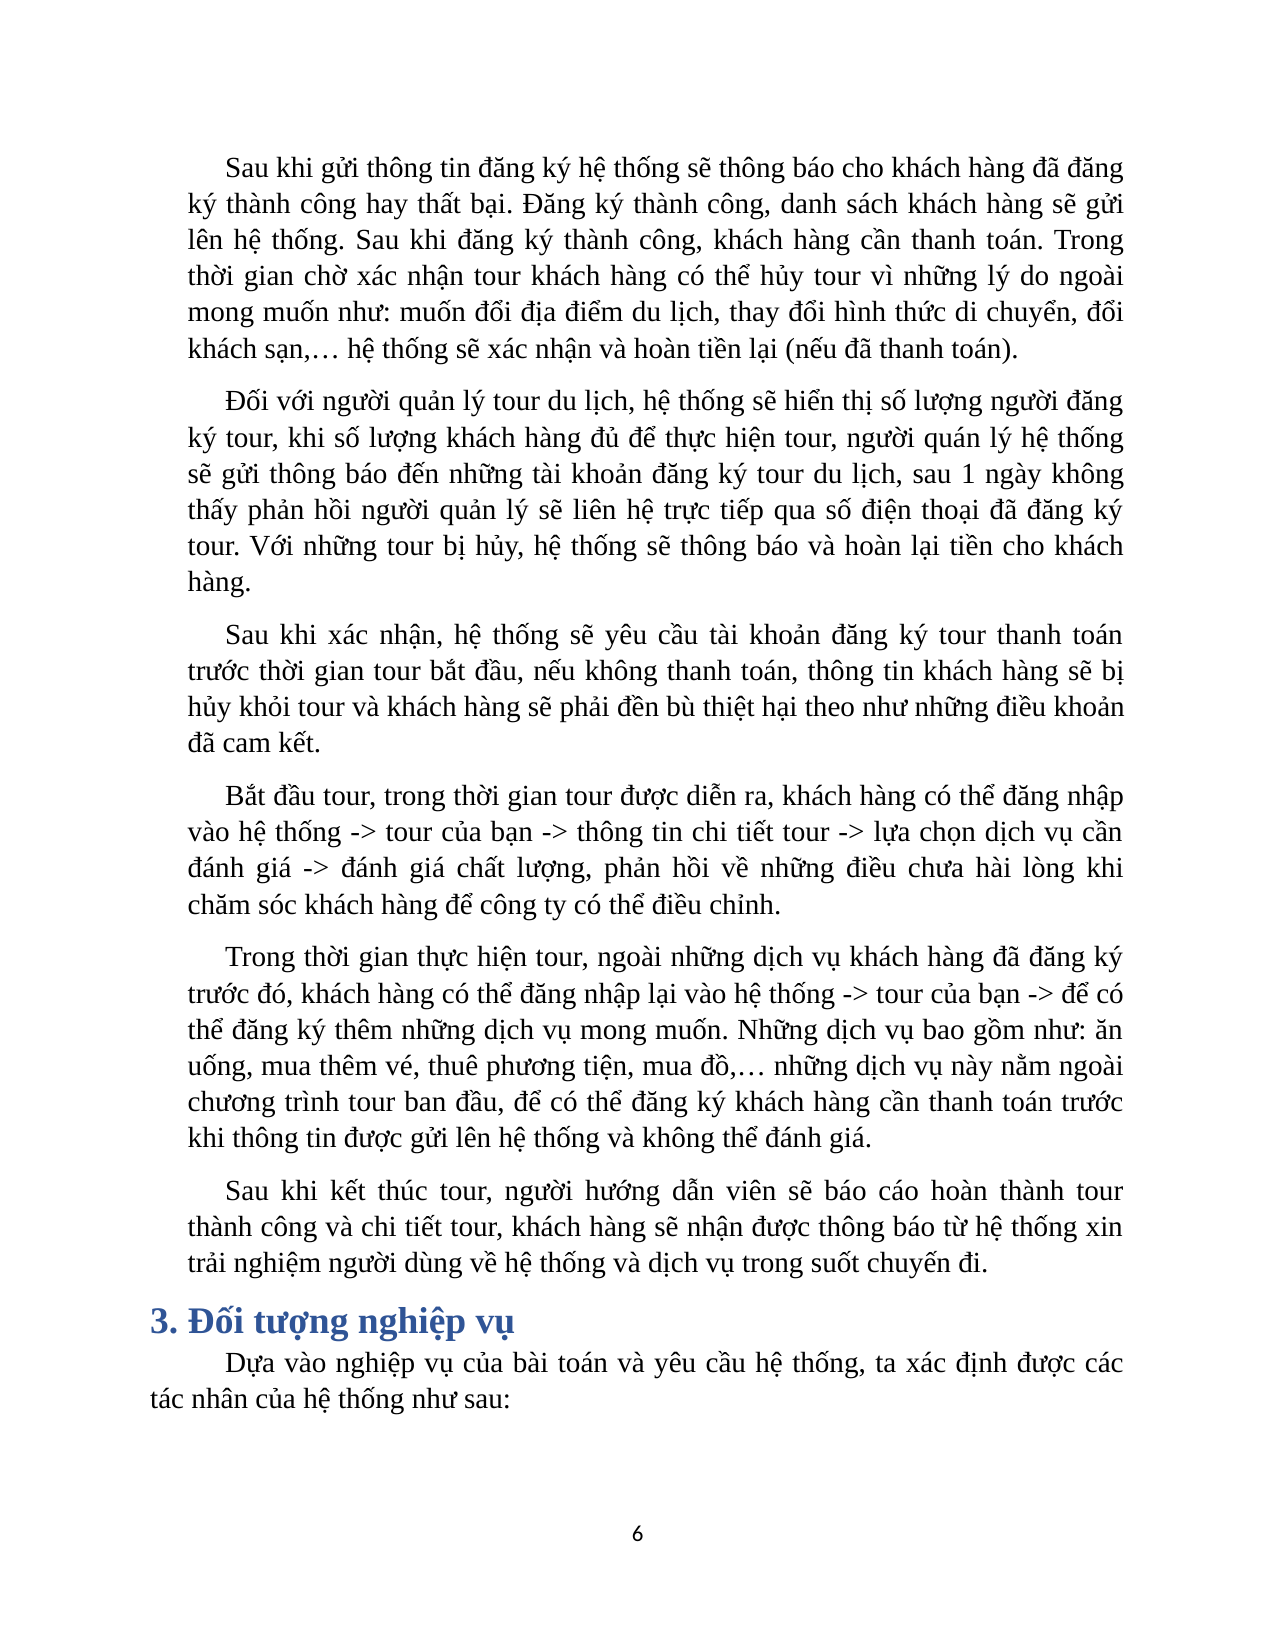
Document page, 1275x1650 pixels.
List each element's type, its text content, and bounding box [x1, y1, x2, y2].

text Đối với người quản lý tour du lịch, hệ thống sẽ hiển thị số lượng người đăng ký tour, khi số lượng khách hàng đủ để thực hiện tour, người quán lý hệ thống sẽ gửi thông báo đến những tài khoản đăng ký tour du lịch, sau 1 ngày không thấy phản hồi người quản lý sẽ liên hệ trực tiếp qua số điện thoại đã đăng ký tour. Với những tour bị hủy, hệ thống sẽ thông báo và hoàn lại tiền cho khách hàng. [187, 383, 1125, 598]
text Bắt đầu tour, trong thời gian tour được diễn ra, khách hàng có thể đăng nhập vào hệ thống -> tour của bạn -> thông tin chi tiết tour -> lựa chọn dịch vụ cần đánh giá -> đánh giá chất lượng, phản hồi về những điều chưa hài lòng khi chăm sóc khách hàng để công ty có thể điều chỉnh. [187, 778, 1125, 920]
text Sau khi gửi thông tin đăng ký hệ thống sẽ thông báo cho khách hàng đã đăng ký thành công hay thất bại. Đăng ký thành công, danh sách khách hàng sẽ gửi lên hệ thống. Sau khi đăng ký thành công, khách hàng cần thanh toán. Trong thời gian chờ xác nhận tour khách hàng có thể hủy tour vì những lý do ngoài mong muốn như: muốn đổi địa điểm du lịch, thay đổi hình thức di chuyển, đổi khách sạn,… hệ thống sẽ xác nhận và hoàn tiền lại (nếu đã thanh toán). [187, 150, 1125, 364]
text Dựa vào nghiệp vụ của bài toán và yêu cầu hệ thống, ta xác định được các tác nhân của hệ thống như sau: [150, 1345, 1125, 1414]
text Sau khi xác nhận, hệ thống sẽ yêu cầu tài khoản đăng ký tour thanh toán trước thời gian tour bắt đầu, nếu không thanh toán, thông tin khách hàng sẽ bị hủy khỏi tour và khách hàng sẽ phải đền bù thiệt hại theo như những điều khoản đã cam kết. [187, 617, 1125, 759]
subtitle 3. Đối tượng nghiệp vụ [150, 1298, 1125, 1341]
text Trong thời gian thực hiện tour, ngoài những dịch vụ khách hàng đã đăng ký trước đó, khách hàng có thể đăng nhập lại vào hệ thống -> tour của bạn -> để có thể đăng ký thêm những dịch vụ mong muốn. Những dịch vụ bao gồm như: ăn uống, mua thêm vé, thuê phương tiện, mua đồ,… những dịch vụ này nằm ngoài chương trình tour ban đầu, để có thể đăng ký khách hàng cần thanh toán trước khi thông tin được gửi lên hệ thống và không thể đánh giá. [187, 939, 1125, 1154]
text Sau khi kết thúc tour, người hướng dẫn viên sẽ báo cáo hoàn thành tour thành công và chi tiết tour, khách hàng sẽ nhận được thông báo từ hệ thống xin trải nghiệm người dùng về hệ thống và dịch vụ trong suốt chuyến đi. [187, 1173, 1125, 1279]
